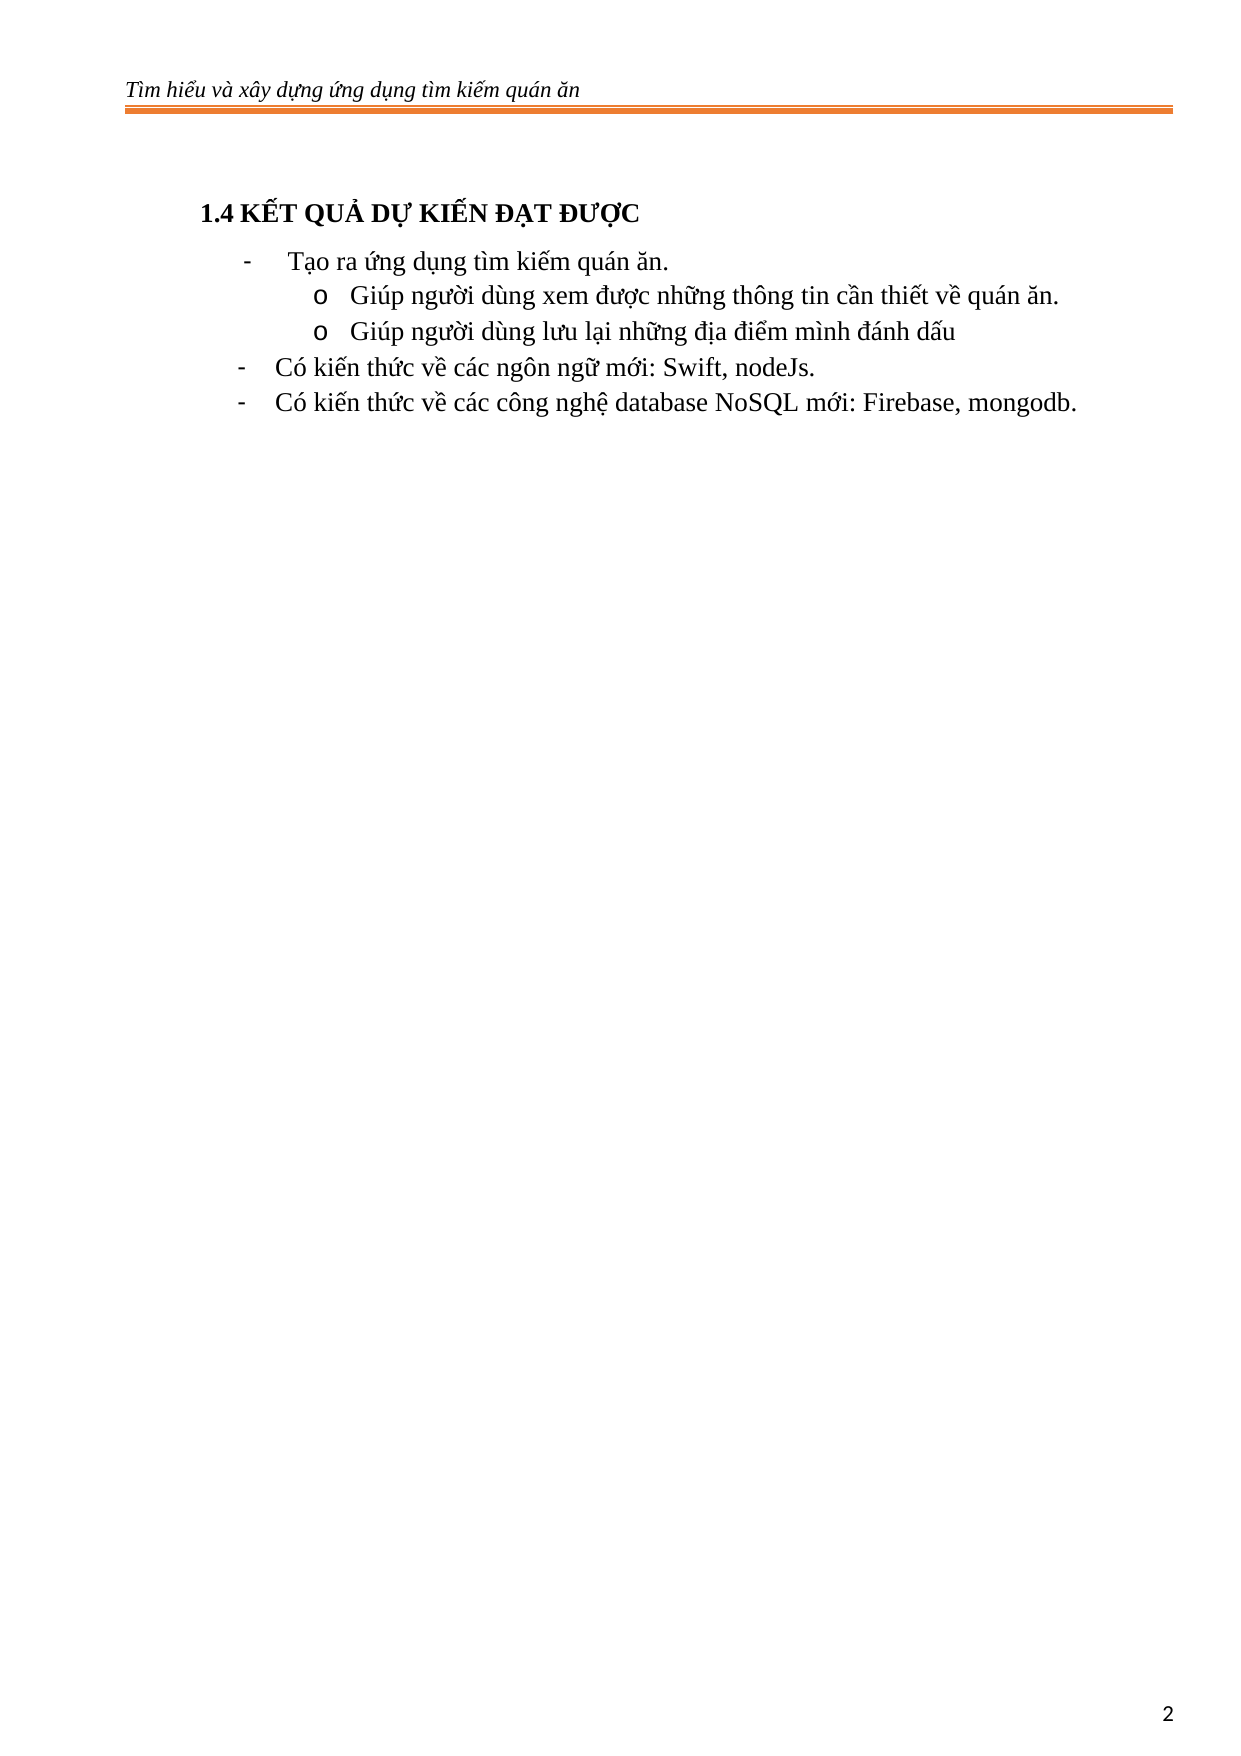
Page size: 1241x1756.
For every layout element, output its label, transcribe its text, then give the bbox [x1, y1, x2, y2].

list Giúp người dùng lưu lại những địa điểm mình đánh dấu [312, 314, 1173, 348]
list Có kiến thức về các ngôn ngữ mới: Swift, nodeJs. [237, 350, 1173, 383]
list Tạo ra ứng dụng tìm kiếm quán ăn. [243, 244, 1173, 277]
list Giúp người dùng xem được những thông tin cần thiết về quán ăn. [312, 279, 1173, 313]
list Có kiến thức về các công nghệ database NoSQL mới: Firebase, mongodb. [237, 385, 1173, 418]
list KẾT QUẢ DỰ KIẾN ĐẠT ĐƯỢC [200, 197, 1173, 229]
